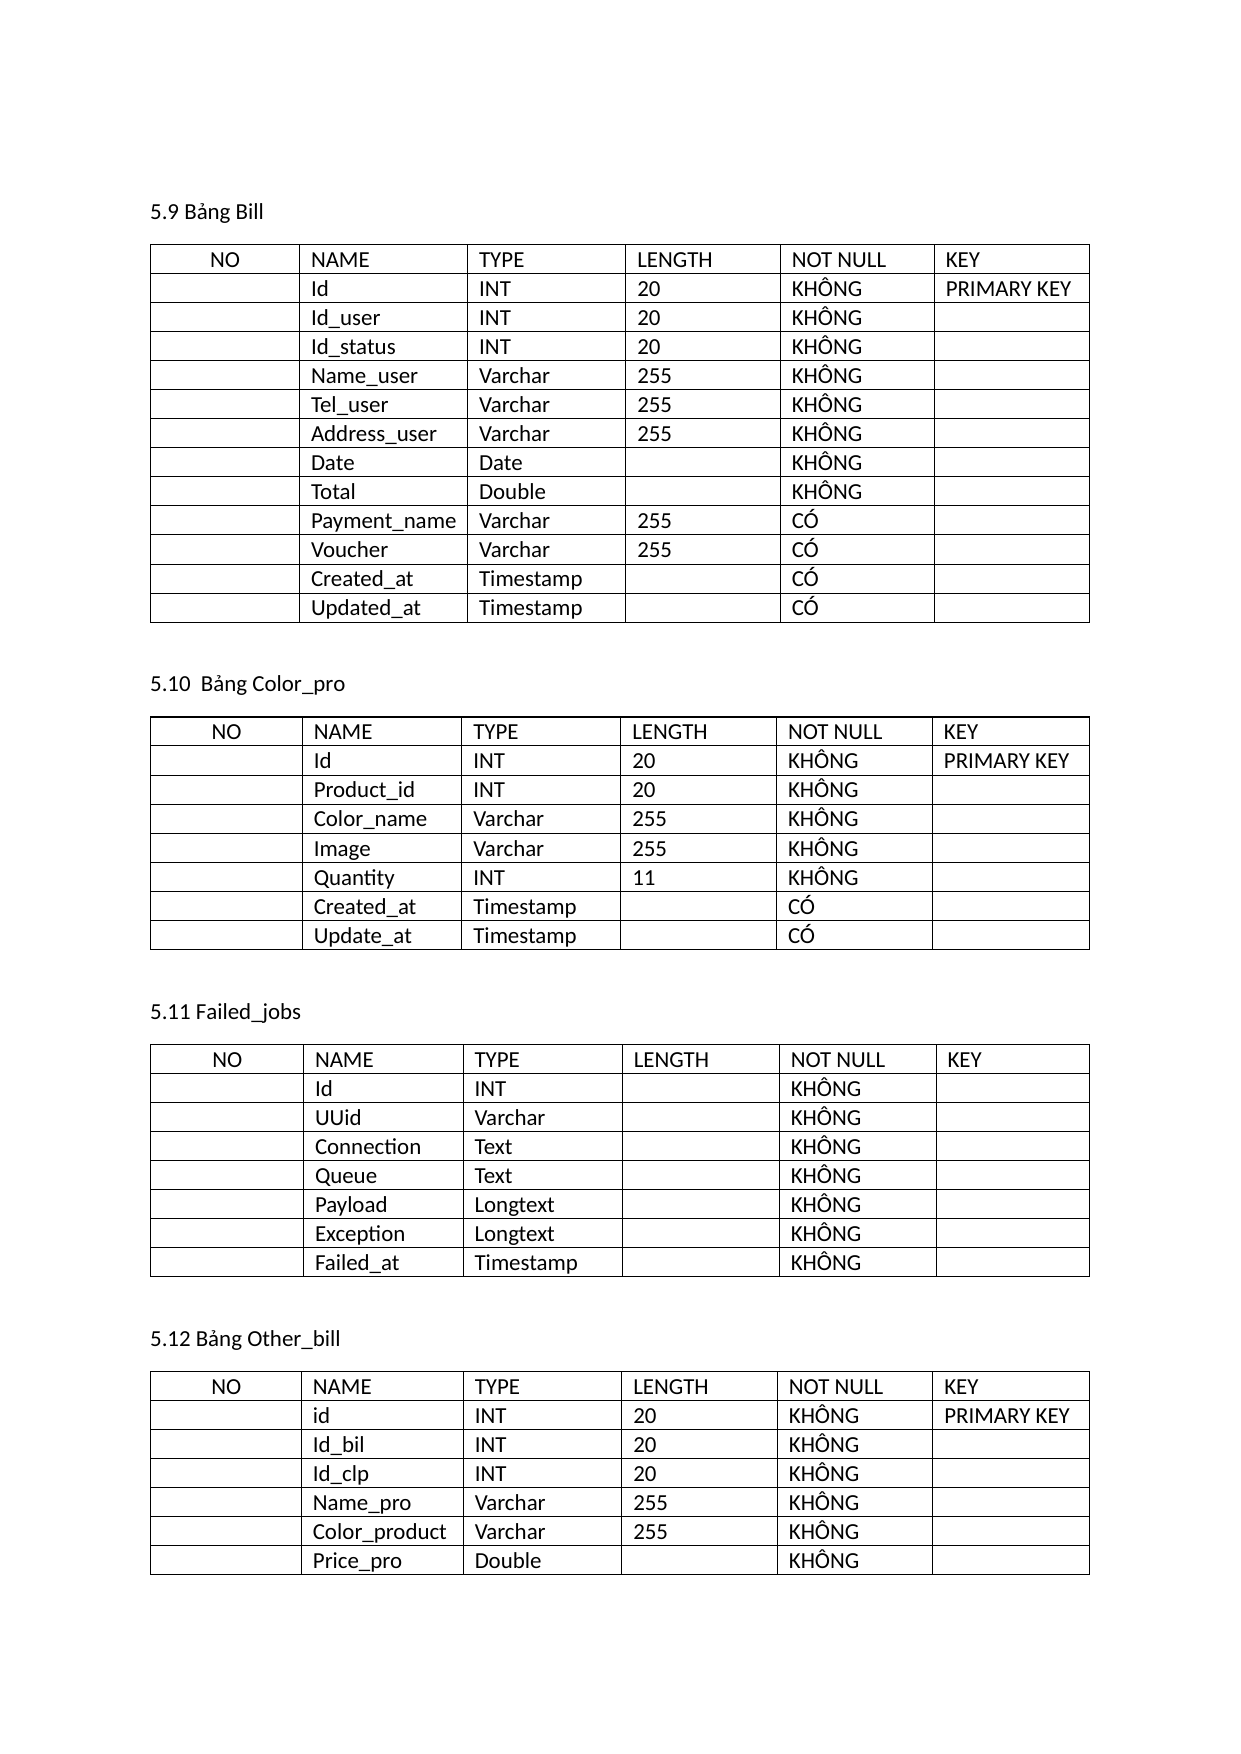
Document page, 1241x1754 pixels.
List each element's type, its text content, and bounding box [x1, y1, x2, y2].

table_cell Update_at [303, 921, 461, 949]
table_cell [933, 863, 1089, 891]
table_cell Quantity [303, 863, 461, 891]
table_cell INT [462, 776, 620, 803]
table_cell Double [464, 1546, 621, 1574]
table_cell [151, 565, 299, 592]
table_cell Payment_name [300, 506, 467, 534]
table_cell Varchar [468, 419, 625, 447]
table_cell Double [468, 477, 625, 505]
table_cell [935, 477, 1089, 505]
table_header KEY [933, 718, 1089, 745]
table_cell Connection [304, 1132, 463, 1160]
table_cell [151, 1430, 301, 1458]
table_cell KHÔNG [781, 419, 934, 447]
table_cell [935, 506, 1089, 534]
table_cell 255 [626, 390, 780, 418]
table_cell 255 [621, 805, 776, 833]
table_cell [623, 1219, 779, 1247]
table_cell 255 [626, 361, 780, 389]
table_cell PRIMARY KEY [933, 746, 1089, 774]
table_cell 20 [621, 776, 776, 803]
table_cell Id_clp [302, 1459, 463, 1487]
table_cell Timestamp [468, 565, 625, 592]
table_header NAME [303, 718, 461, 745]
table_cell Id [303, 746, 461, 774]
table_cell [151, 1103, 303, 1131]
table_cell [933, 1517, 1089, 1545]
table_cell [151, 361, 299, 389]
table_cell Voucher [300, 535, 467, 563]
table_cell KHÔNG [777, 834, 932, 862]
table_cell [933, 805, 1089, 833]
table_cell KHÔNG [777, 776, 932, 803]
table_cell INT [464, 1430, 621, 1458]
table_cell KHÔNG [780, 1190, 936, 1218]
table_cell [151, 1161, 303, 1189]
table_cell INT [468, 274, 625, 302]
table_cell 20 [626, 303, 780, 331]
table_cell Name_user [300, 361, 467, 389]
table_cell [623, 1103, 779, 1131]
table_header NAME [304, 1045, 463, 1073]
table_header KEY [933, 1372, 1089, 1400]
table_cell [935, 448, 1089, 476]
table_cell INT [464, 1074, 622, 1102]
table_cell [623, 1190, 779, 1218]
table_cell KHÔNG [778, 1488, 932, 1516]
table_cell Varchar [462, 834, 620, 862]
table_cell Queue [304, 1161, 463, 1189]
table_cell CÓ [781, 506, 934, 534]
table_cell KHÔNG [777, 863, 932, 891]
table_header NOT NULL [781, 245, 934, 273]
table_cell [935, 390, 1089, 418]
table_cell KHÔNG [780, 1132, 936, 1160]
table_cell [151, 921, 302, 949]
table_cell Varchar [464, 1517, 621, 1545]
table_cell Payload [304, 1190, 463, 1218]
table_cell [151, 1219, 303, 1247]
table_cell [151, 506, 299, 534]
table_cell Varchar [464, 1103, 622, 1131]
table_cell [937, 1132, 1089, 1160]
table_cell Date [468, 448, 625, 476]
table_header TYPE [468, 245, 625, 273]
table_header KEY [937, 1045, 1089, 1073]
table_cell INT [462, 863, 620, 891]
table_cell Id [300, 274, 467, 302]
table_cell INT [468, 303, 625, 331]
table_cell [621, 921, 776, 949]
table_cell [933, 1459, 1089, 1487]
table_cell UUid [304, 1103, 463, 1131]
table_header NAME [300, 245, 467, 273]
table_cell KHÔNG [781, 274, 934, 302]
table_cell Varchar [468, 506, 625, 534]
table_cell [151, 477, 299, 505]
table_cell [626, 565, 780, 592]
table_cell [623, 1248, 779, 1276]
table_cell INT [464, 1459, 621, 1487]
table_cell [151, 274, 299, 302]
table_cell [151, 303, 299, 331]
table_cell 255 [622, 1517, 777, 1545]
table_header NO [151, 718, 302, 745]
table_cell KHÔNG [781, 303, 934, 331]
table_cell [933, 1430, 1089, 1458]
table_cell [937, 1074, 1089, 1102]
table_cell Timestamp [462, 921, 620, 949]
table_header NO [151, 1372, 301, 1400]
table_cell KHÔNG [781, 477, 934, 505]
table_cell [933, 1546, 1089, 1574]
table_cell [937, 1248, 1089, 1276]
table_cell KHÔNG [780, 1219, 936, 1247]
table_cell KHÔNG [780, 1103, 936, 1131]
table_header NOT NULL [777, 718, 932, 745]
table_cell 11 [621, 863, 776, 891]
table_cell KHÔNG [777, 746, 932, 774]
table_cell [151, 1401, 301, 1429]
table_cell 20 [622, 1430, 777, 1458]
table_cell [151, 834, 302, 862]
table_cell CÓ [781, 594, 934, 622]
table_cell [151, 448, 299, 476]
table_cell Color_product [302, 1517, 463, 1545]
table_header NO [151, 1045, 303, 1073]
table_cell Total [300, 477, 467, 505]
table_cell Longtext [464, 1190, 622, 1218]
table_cell [151, 776, 302, 803]
table_cell KHÔNG [778, 1459, 932, 1487]
table_cell Varchar [468, 535, 625, 563]
table_cell Text [464, 1132, 622, 1160]
table_header LENGTH [623, 1045, 779, 1073]
table_cell Id [304, 1074, 463, 1102]
table_cell [935, 332, 1089, 360]
table_header TYPE [464, 1045, 622, 1073]
table_cell [626, 477, 780, 505]
table_cell [151, 1132, 303, 1160]
table_cell Failed_at [304, 1248, 463, 1276]
table_cell 20 [626, 332, 780, 360]
table_cell [151, 1459, 301, 1487]
table_cell KHÔNG [778, 1546, 932, 1574]
table_cell Varchar [468, 361, 625, 389]
text 5.10 Bảng Color_pro [150, 669, 1090, 697]
text 5.11 Failed_jobs [150, 997, 1090, 1025]
table_cell Timestamp [464, 1248, 622, 1276]
table_cell Varchar [464, 1488, 621, 1516]
table_cell CÓ [777, 921, 932, 949]
table_cell KHÔNG [781, 361, 934, 389]
table_header TYPE [464, 1372, 621, 1400]
table_header TYPE [462, 718, 620, 745]
table_cell PRIMARY KEY [935, 274, 1089, 302]
table_cell [151, 535, 299, 563]
table_cell [937, 1190, 1089, 1218]
table_cell [935, 303, 1089, 331]
table_cell [933, 892, 1089, 920]
text 5.12 Bảng Other_bill [150, 1324, 1090, 1352]
table_cell KHÔNG [778, 1517, 932, 1545]
table_cell [937, 1103, 1089, 1131]
table_cell id [302, 1401, 463, 1429]
table_cell 255 [626, 419, 780, 447]
table_cell [151, 419, 299, 447]
table_cell [935, 565, 1089, 592]
table_cell [626, 448, 780, 476]
table_cell 20 [622, 1459, 777, 1487]
table_cell [151, 390, 299, 418]
table_cell [933, 834, 1089, 862]
table_cell KHÔNG [781, 390, 934, 418]
table_cell Address_user [300, 419, 467, 447]
table_cell KHÔNG [780, 1074, 936, 1102]
table_cell [151, 746, 302, 774]
table_cell [151, 332, 299, 360]
table_cell 255 [626, 535, 780, 563]
table_header KEY [935, 245, 1089, 273]
table_cell Created_at [303, 892, 461, 920]
table_cell Id_status [300, 332, 467, 360]
table_cell Price_pro [302, 1546, 463, 1574]
table_cell CÓ [781, 535, 934, 563]
table_cell [937, 1219, 1089, 1247]
table_cell [623, 1161, 779, 1189]
table_cell KHÔNG [778, 1401, 932, 1429]
table_header NOT NULL [780, 1045, 936, 1073]
table_cell Name_pro [302, 1488, 463, 1516]
table_cell 20 [626, 274, 780, 302]
table_cell Text [464, 1161, 622, 1189]
table_cell [151, 892, 302, 920]
table_cell Varchar [462, 805, 620, 833]
table_cell [151, 1190, 303, 1218]
table_header LENGTH [622, 1372, 777, 1400]
table_cell [151, 1074, 303, 1102]
table_cell [935, 594, 1089, 622]
table_cell Updated_at [300, 594, 467, 622]
table_cell [151, 1248, 303, 1276]
table_header LENGTH [621, 718, 776, 745]
table_cell [933, 776, 1089, 803]
table_cell [151, 594, 299, 622]
text 5.9 Bảng Bill [150, 197, 1090, 225]
table_header NO [151, 245, 299, 273]
table_cell Product_id [303, 776, 461, 803]
table_cell 20 [621, 746, 776, 774]
table_cell Date [300, 448, 467, 476]
table_cell CÓ [777, 892, 932, 920]
table_cell [151, 863, 302, 891]
table_header NAME [302, 1372, 463, 1400]
table_cell Created_at [300, 565, 467, 592]
table_cell [933, 1488, 1089, 1516]
table_cell Color_name [303, 805, 461, 833]
table_cell Varchar [468, 390, 625, 418]
table_cell [623, 1132, 779, 1160]
table_header LENGTH [626, 245, 780, 273]
table_cell [623, 1074, 779, 1102]
table_cell INT [464, 1401, 621, 1429]
table_cell KHÔNG [781, 448, 934, 476]
table_cell Image [303, 834, 461, 862]
table_cell Tel_user [300, 390, 467, 418]
table_cell Id_bil [302, 1430, 463, 1458]
table_cell Id_user [300, 303, 467, 331]
table_cell Exception [304, 1219, 463, 1247]
table_cell [933, 921, 1089, 949]
table_cell 255 [622, 1488, 777, 1516]
table_cell [621, 892, 776, 920]
table_cell 255 [626, 506, 780, 534]
table_cell Timestamp [468, 594, 625, 622]
table_cell Timestamp [462, 892, 620, 920]
table_cell CÓ [781, 565, 934, 592]
table_cell [151, 1546, 301, 1574]
table_cell INT [462, 746, 620, 774]
table_cell INT [468, 332, 625, 360]
table_cell KHÔNG [778, 1430, 932, 1458]
table_cell 255 [621, 834, 776, 862]
table_cell [151, 1517, 301, 1545]
table_cell [935, 419, 1089, 447]
table_cell [935, 361, 1089, 389]
table_header NOT NULL [778, 1372, 932, 1400]
table_cell [937, 1161, 1089, 1189]
table_cell [935, 535, 1089, 563]
table_cell PRIMARY KEY [933, 1401, 1089, 1429]
table_cell KHÔNG [780, 1161, 936, 1189]
table_cell [151, 1488, 301, 1516]
table_cell [626, 594, 780, 622]
table_cell KHÔNG [781, 332, 934, 360]
table_cell KHÔNG [777, 805, 932, 833]
table_cell KHÔNG [780, 1248, 936, 1276]
table_cell 20 [622, 1401, 777, 1429]
table_cell [622, 1546, 777, 1574]
table_cell [151, 805, 302, 833]
table_cell Longtext [464, 1219, 622, 1247]
